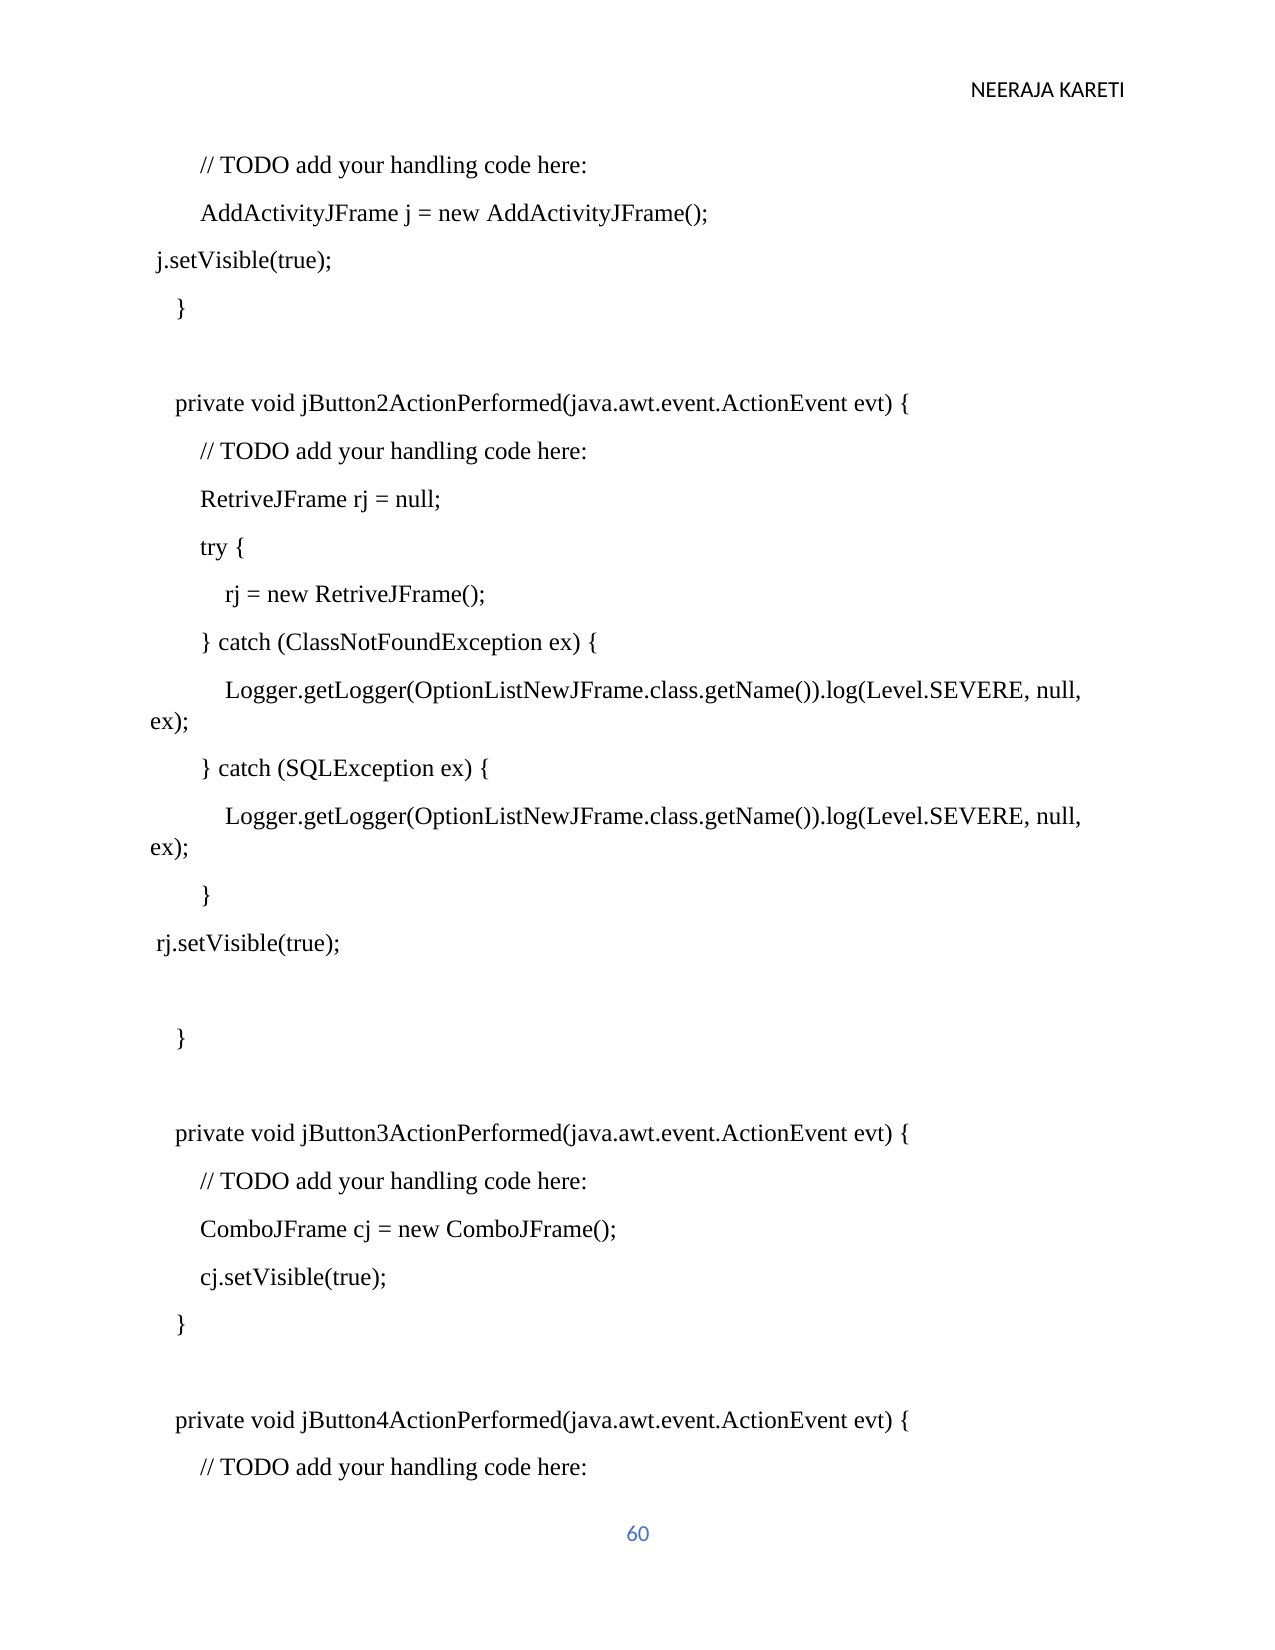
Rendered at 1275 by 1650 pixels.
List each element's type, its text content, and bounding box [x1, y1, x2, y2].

text private void jButton4ActionPerformed(java.awt.event.ActionEvent evt) { [150, 1405, 1125, 1433]
text rj = new RetriveJFrame(); [150, 579, 1125, 608]
text rj.setVisible(true); [150, 928, 1125, 956]
text private void jButton2ActionPerformed(java.awt.event.ActionEvent evt) { [150, 388, 1125, 417]
text cj.setVisible(true); [150, 1262, 1125, 1290]
text } [150, 880, 1125, 909]
text // TODO add your handling code here: [150, 1166, 1125, 1195]
text RetriveJFrame rj = null; [150, 484, 1125, 513]
text } catch (ClassNotFoundException ex) { [150, 627, 1125, 656]
text // TODO add your handling code here: [150, 1452, 1125, 1481]
text private void jButton3ActionPerformed(java.awt.event.ActionEvent evt) { [150, 1118, 1125, 1147]
text } [150, 293, 1125, 322]
text try { [150, 532, 1125, 560]
text // TODO add your handling code here: [150, 150, 1125, 179]
text // TODO add your handling code here: [150, 436, 1125, 465]
text } [150, 1309, 1125, 1338]
text Logger.getLogger(OptionListNewJFrame.class.getName()).log(Level.SEVERE, null, ex); [150, 675, 1125, 734]
text AddActivityJFrame j = new AddActivityJFrame(); [150, 198, 1125, 226]
text Logger.getLogger(OptionListNewJFrame.class.getName()).log(Level.SEVERE, null, ex); [150, 801, 1125, 861]
text } catch (SQLException ex) { [150, 753, 1125, 782]
text ComboJFrame cj = new ComboJFrame(); [150, 1214, 1125, 1243]
text j.setVisible(true); [150, 245, 1125, 274]
text } [150, 1023, 1125, 1052]
